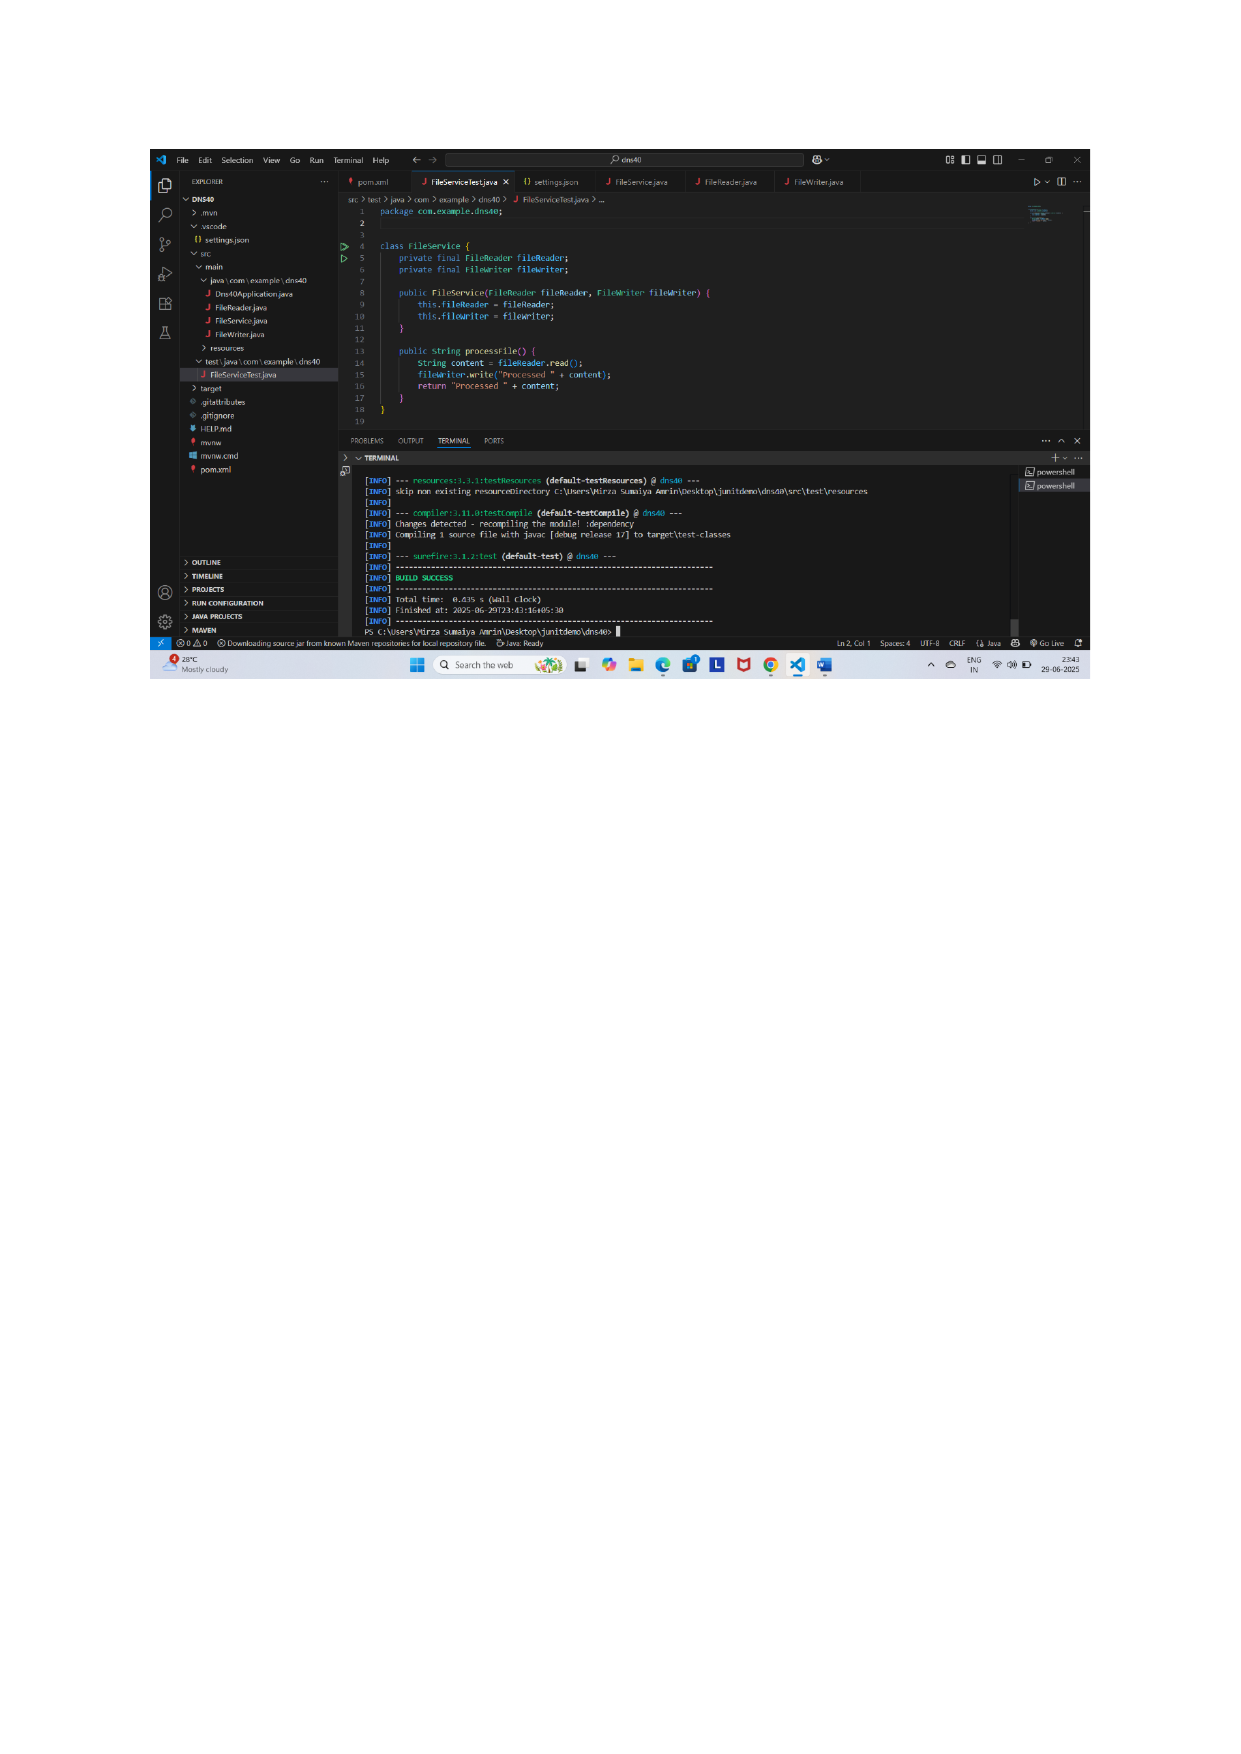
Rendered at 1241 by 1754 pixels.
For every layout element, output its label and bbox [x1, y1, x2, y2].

picture [150, 149, 1091, 679]
